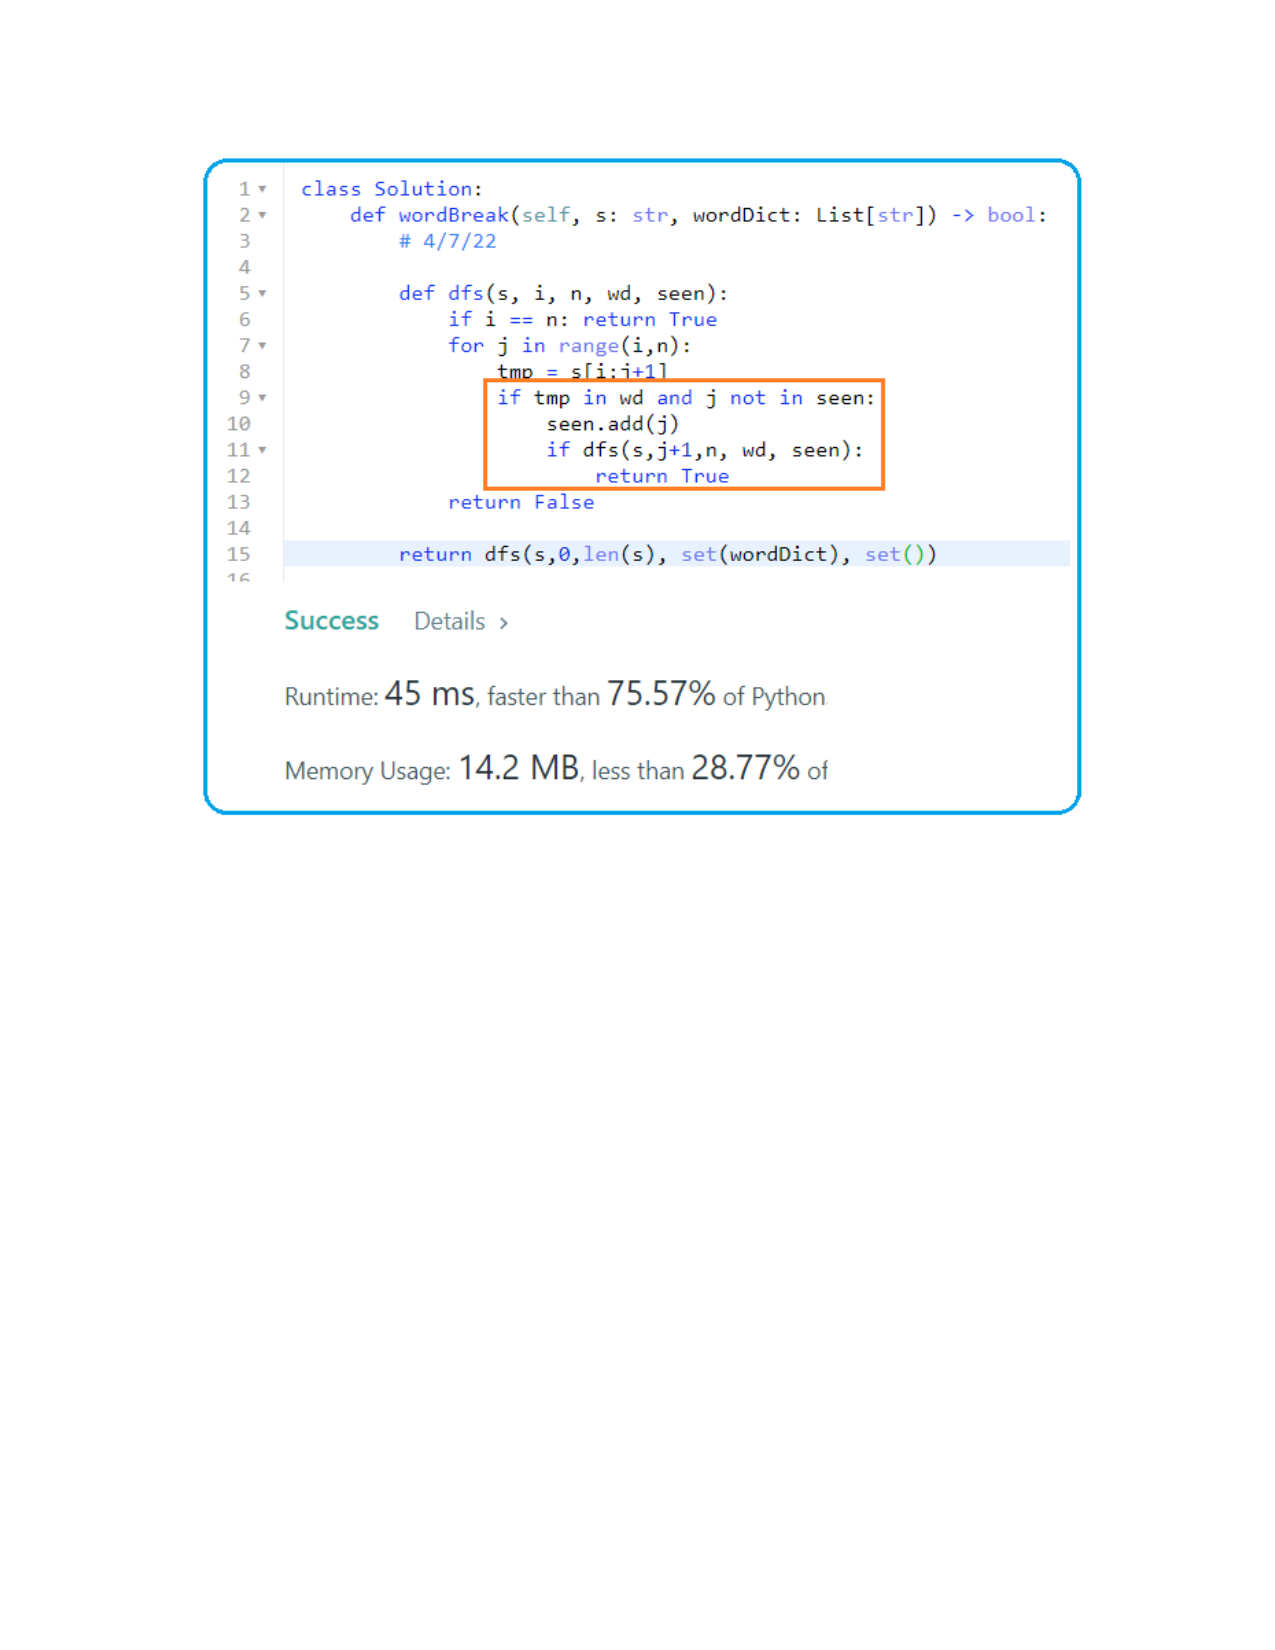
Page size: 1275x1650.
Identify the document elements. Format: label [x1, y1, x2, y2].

picture [187, 150, 1087, 822]
